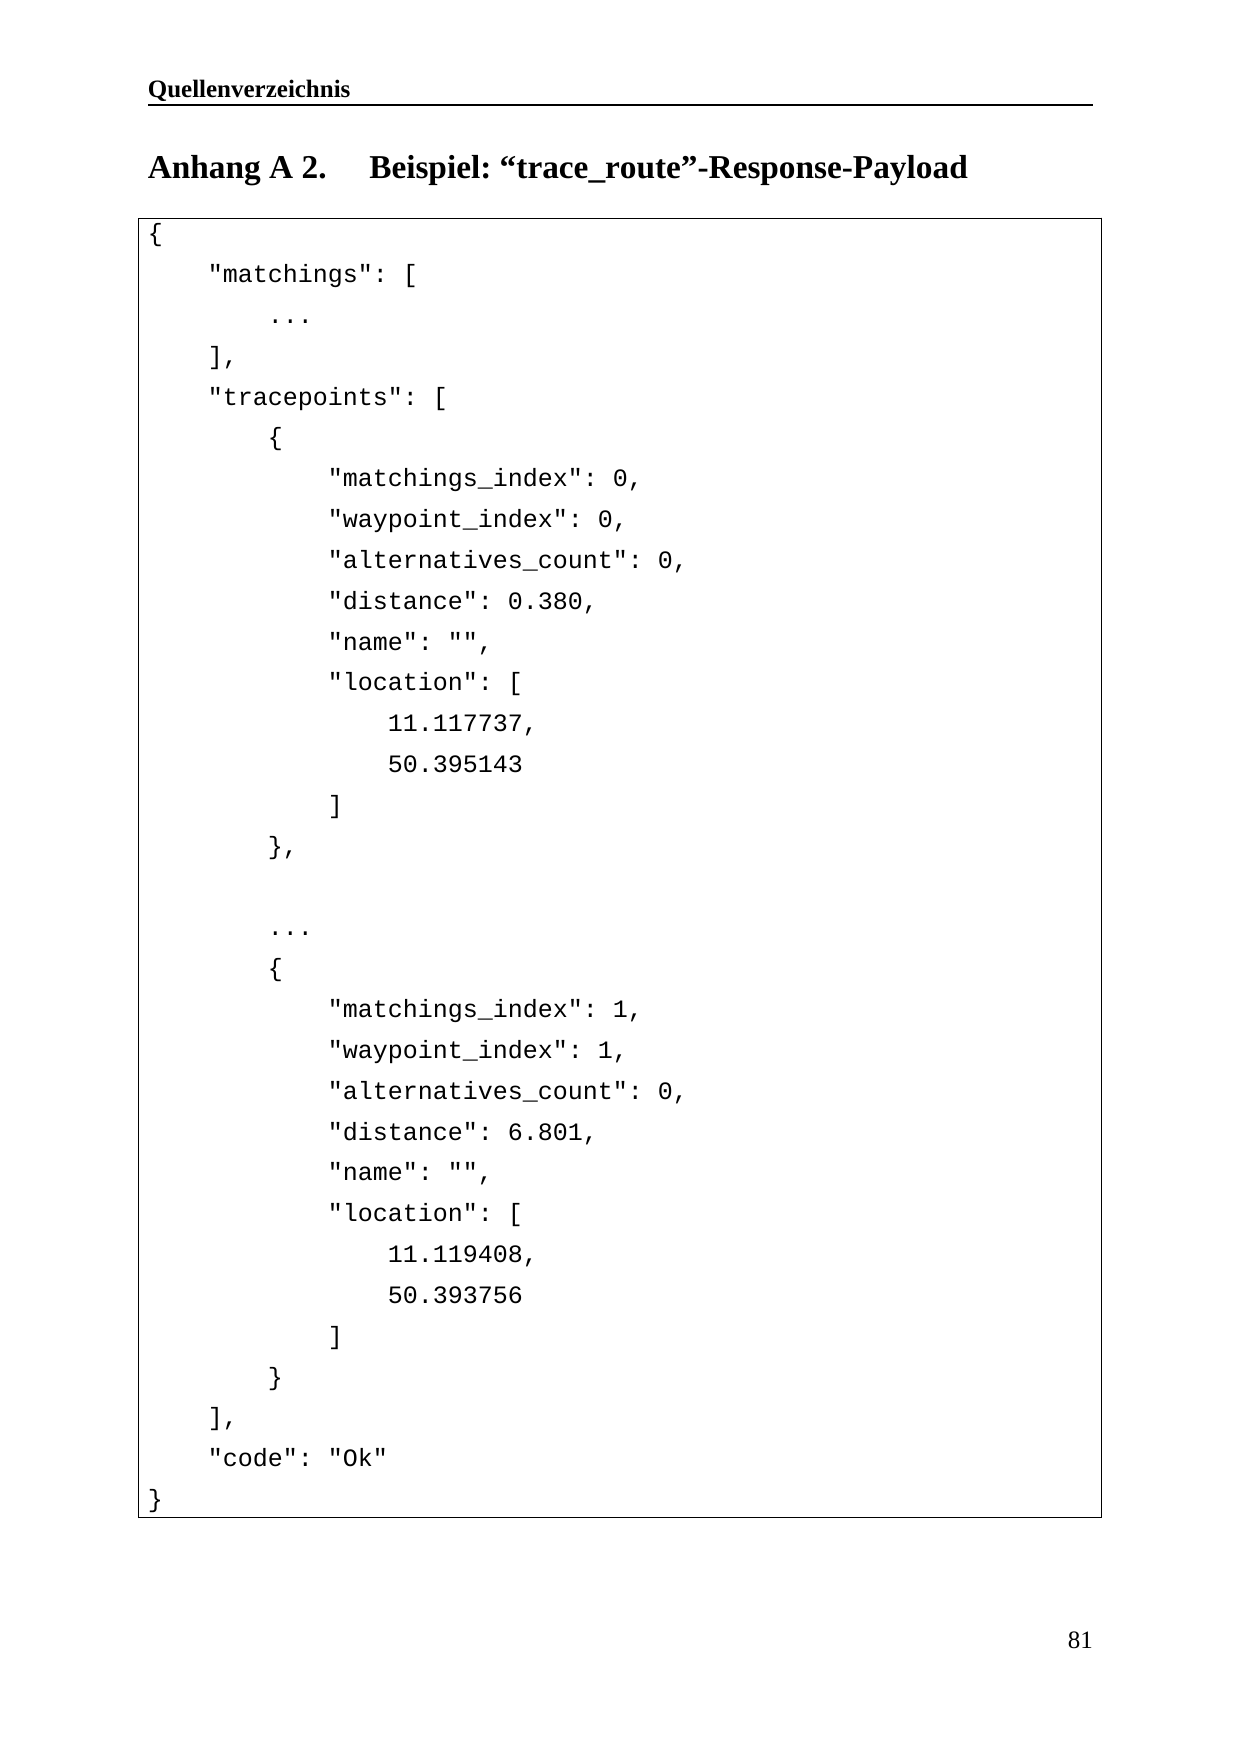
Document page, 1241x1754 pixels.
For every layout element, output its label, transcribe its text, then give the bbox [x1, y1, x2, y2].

text ], [139, 340, 1101, 372]
text "tracepoints": [ [139, 381, 1101, 412]
text "alternatives_count": 0, [139, 1075, 1101, 1107]
text ], [139, 1402, 1101, 1433]
text "code": "Ok" [139, 1443, 1101, 1474]
text "location": [ [139, 667, 1101, 698]
text "alternatives_count": 0, [139, 544, 1101, 576]
text Beispiel: “trace_route”-Response-Payload [148, 148, 1093, 186]
text } [139, 1361, 1101, 1392]
text "distance": 0.380, [139, 585, 1101, 617]
text 50.395143 [139, 748, 1101, 780]
text }, [139, 830, 1101, 862]
text } [139, 1483, 1101, 1517]
text { [139, 953, 1101, 984]
text "location": [ [139, 1198, 1101, 1229]
text ... [139, 912, 1101, 943]
text ] [139, 789, 1101, 821]
text "distance": 6.801, [139, 1116, 1101, 1147]
text ] [139, 1320, 1101, 1352]
text "matchings_index": 0, [139, 463, 1101, 494]
text "name": "", [139, 1157, 1101, 1188]
text "matchings_index": 1, [139, 993, 1101, 1025]
text "waypoint_index": 1, [139, 1034, 1101, 1066]
text ... [139, 299, 1101, 331]
text "name": "", [139, 626, 1101, 657]
text "waypoint_index": 0, [139, 503, 1101, 535]
text { [139, 219, 1101, 249]
text "matchings": [ [139, 258, 1101, 290]
text 11.119408, [139, 1238, 1101, 1270]
text 11.117737, [139, 708, 1101, 739]
text { [139, 422, 1101, 453]
text 50.393756 [139, 1279, 1101, 1311]
